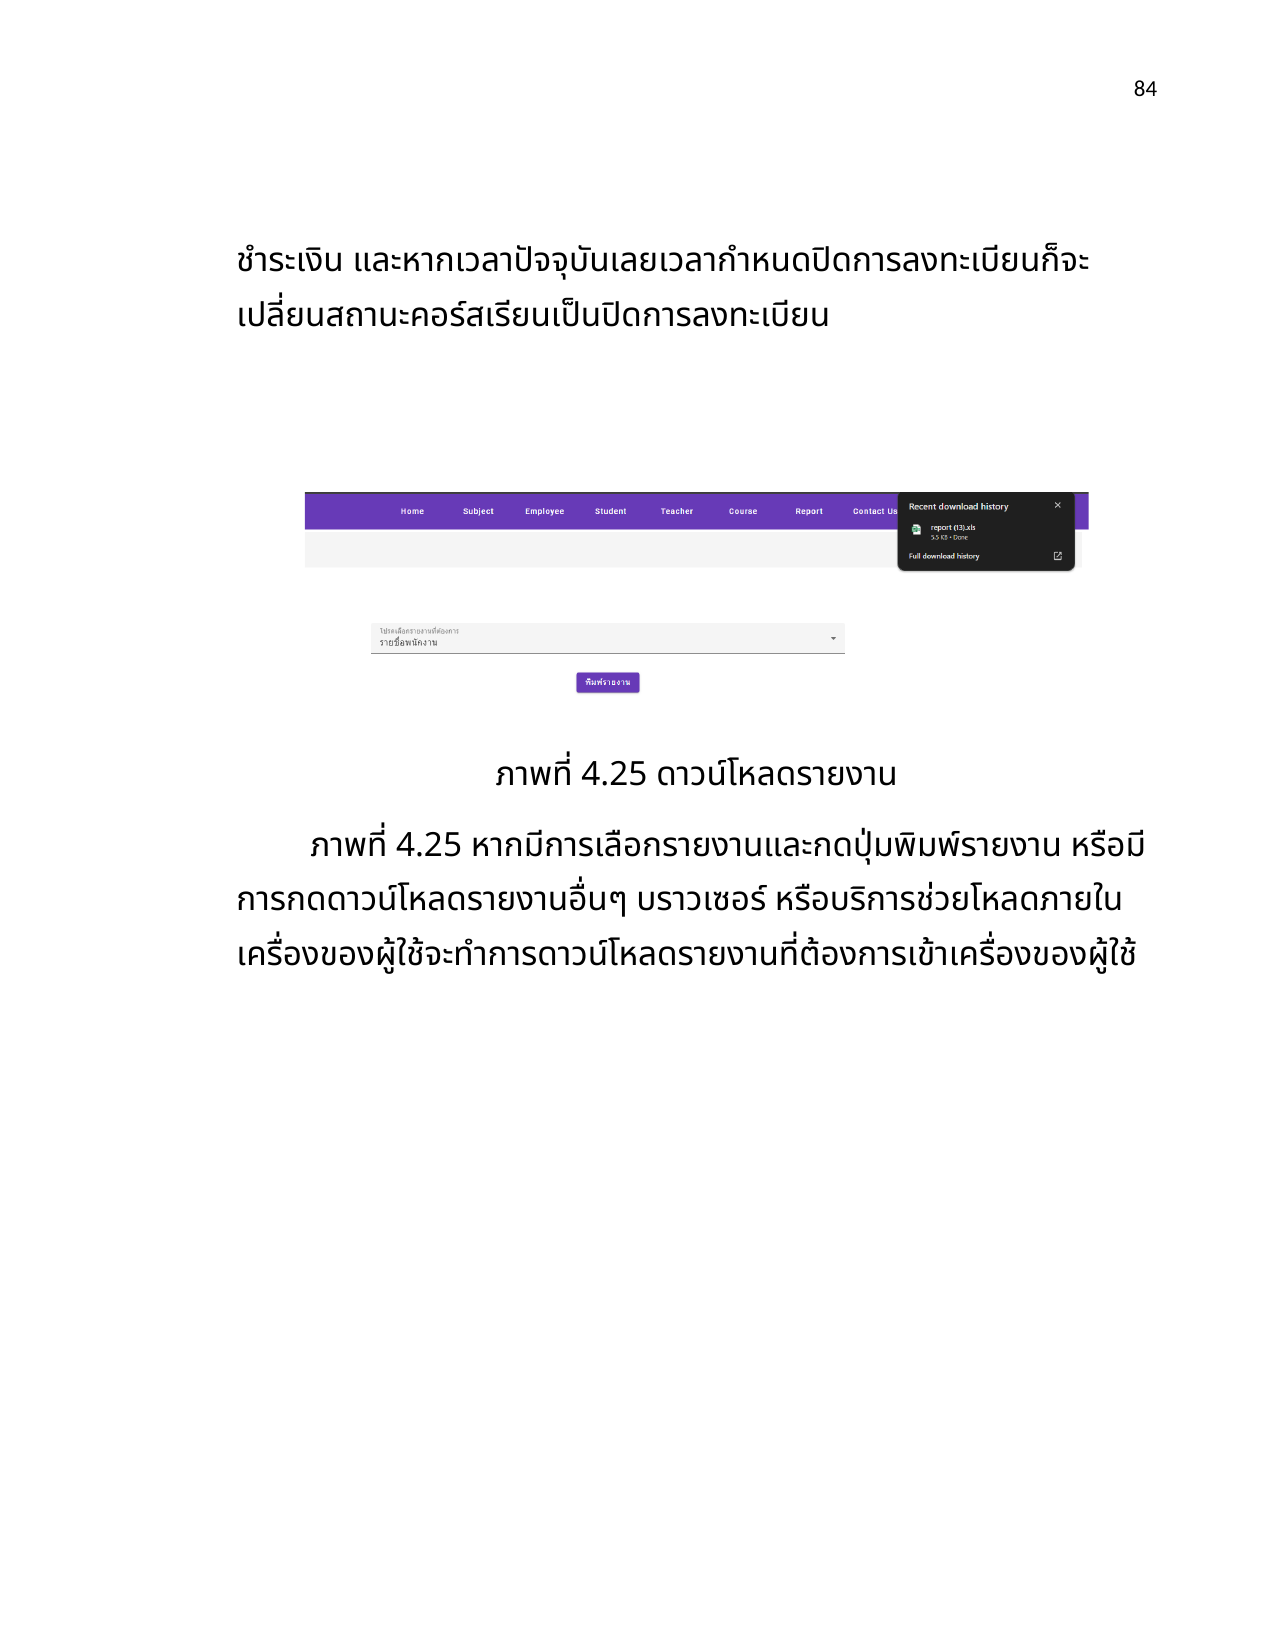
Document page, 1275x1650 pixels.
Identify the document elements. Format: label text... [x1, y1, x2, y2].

text ภาพที่ 4.25 หากมีการเลือกรายงานและกดปุ่มพิมพ์รายงาน หรือมีการกดดาวน์โหลดรายงานอื่นๆ บราวเซอร์ หรือบริการช่วยโหลดภายในเครื่องของผู้ใช้จะทำการดาวน์โหลดรายงานที่ต้องการเข้าเครื่องของผู้ใช้ [236, 821, 1157, 980]
text ภาพที่ 4.25 ดาวน์โหลดรายงาน [236, 749, 1157, 800]
picture [304, 492, 1089, 731]
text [236, 236, 1157, 341]
